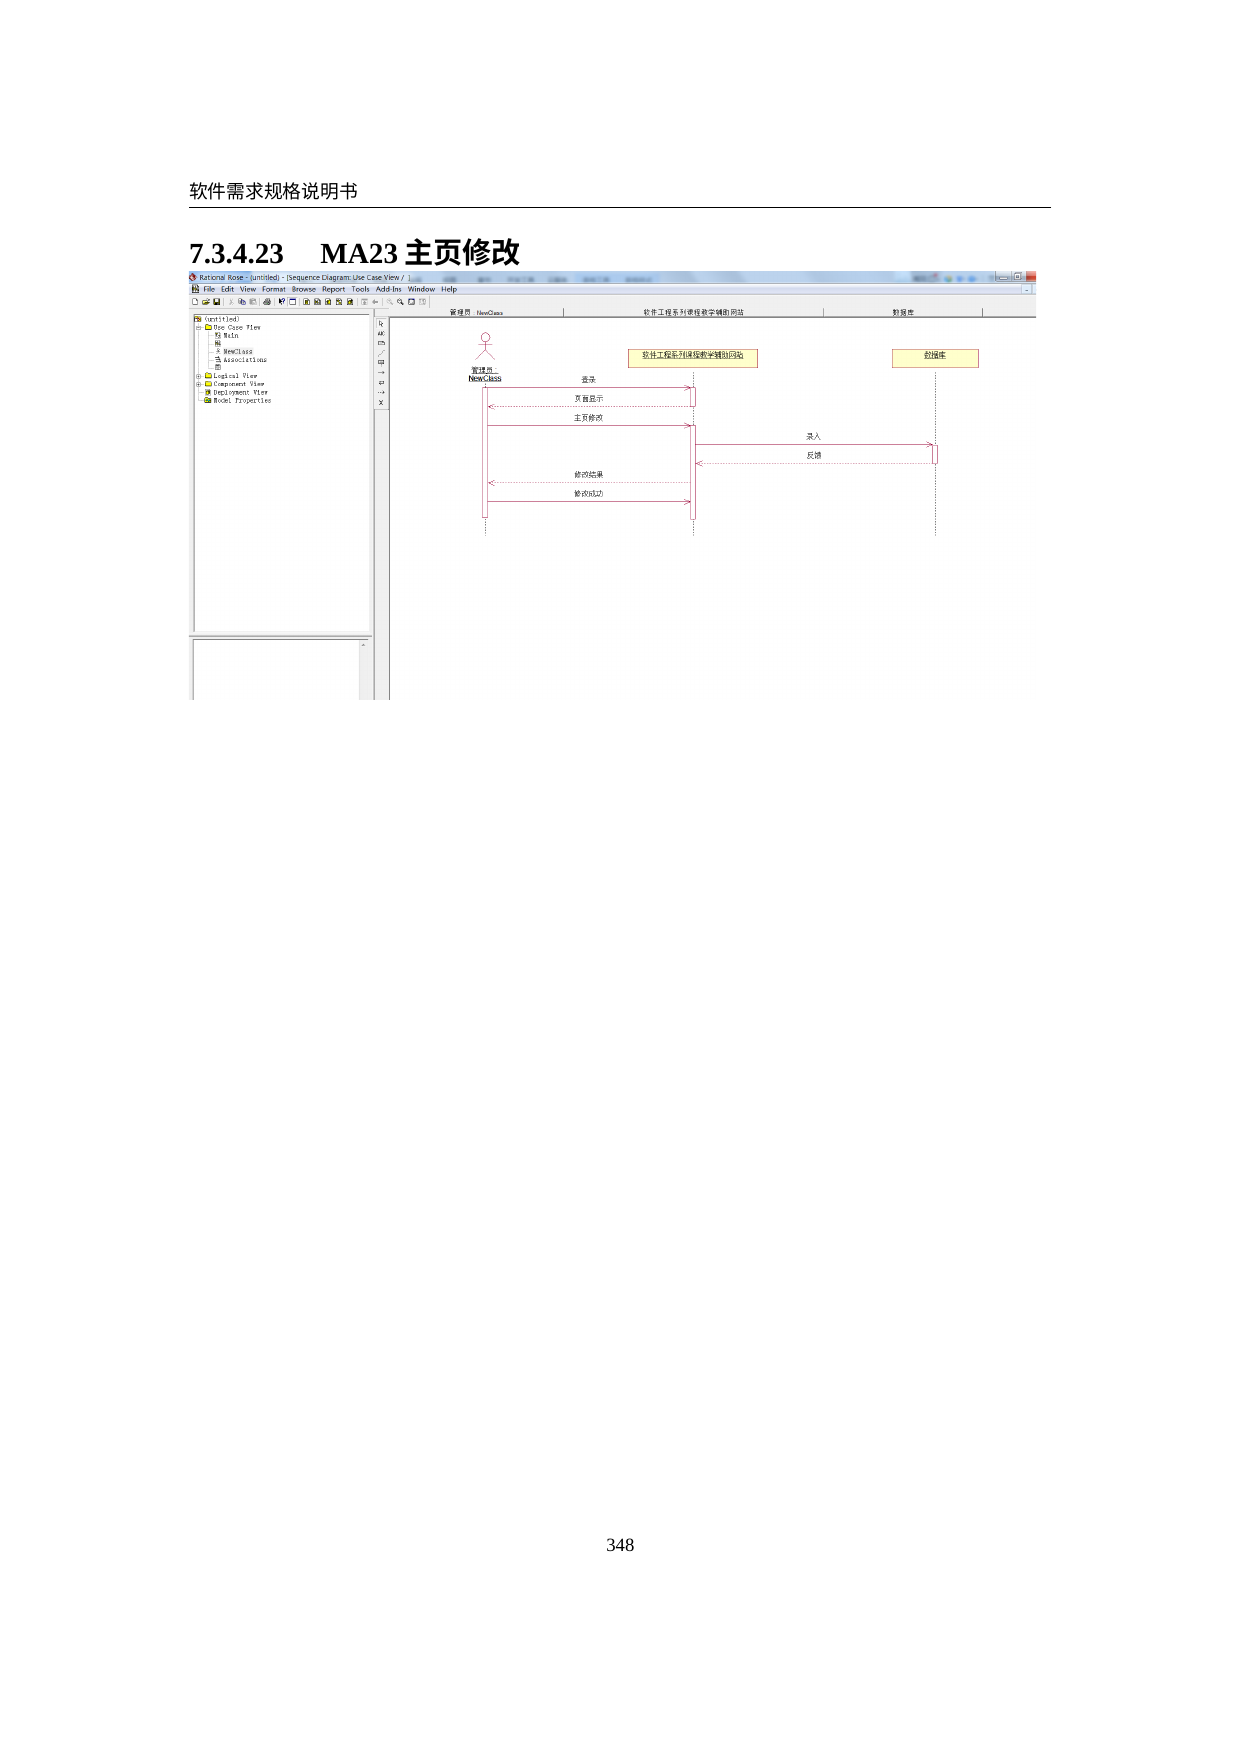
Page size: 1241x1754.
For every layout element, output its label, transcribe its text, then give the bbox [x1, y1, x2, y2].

picture [188, 271, 1037, 700]
subtitle MA23主页修改 [189, 229, 1051, 272]
